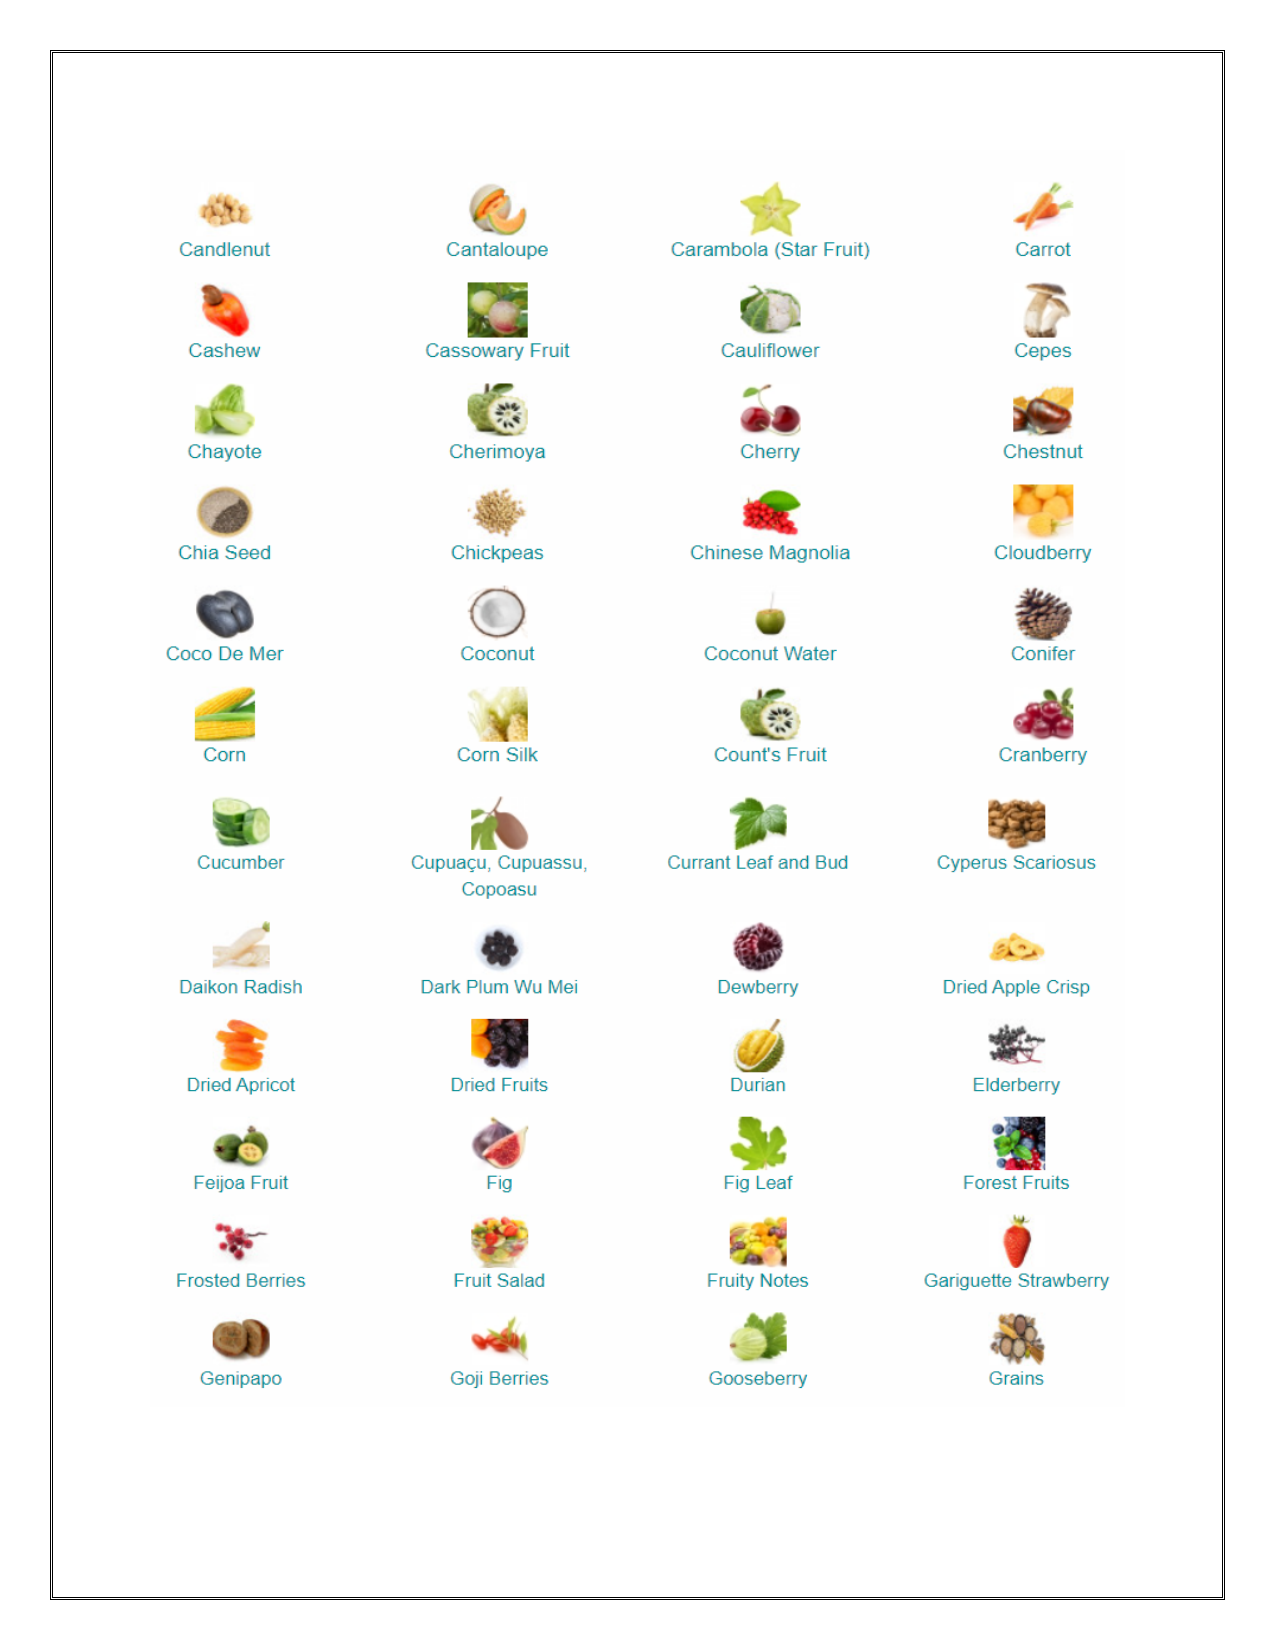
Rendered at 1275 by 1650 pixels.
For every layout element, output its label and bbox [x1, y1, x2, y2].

picture [150, 178, 1125, 1407]
